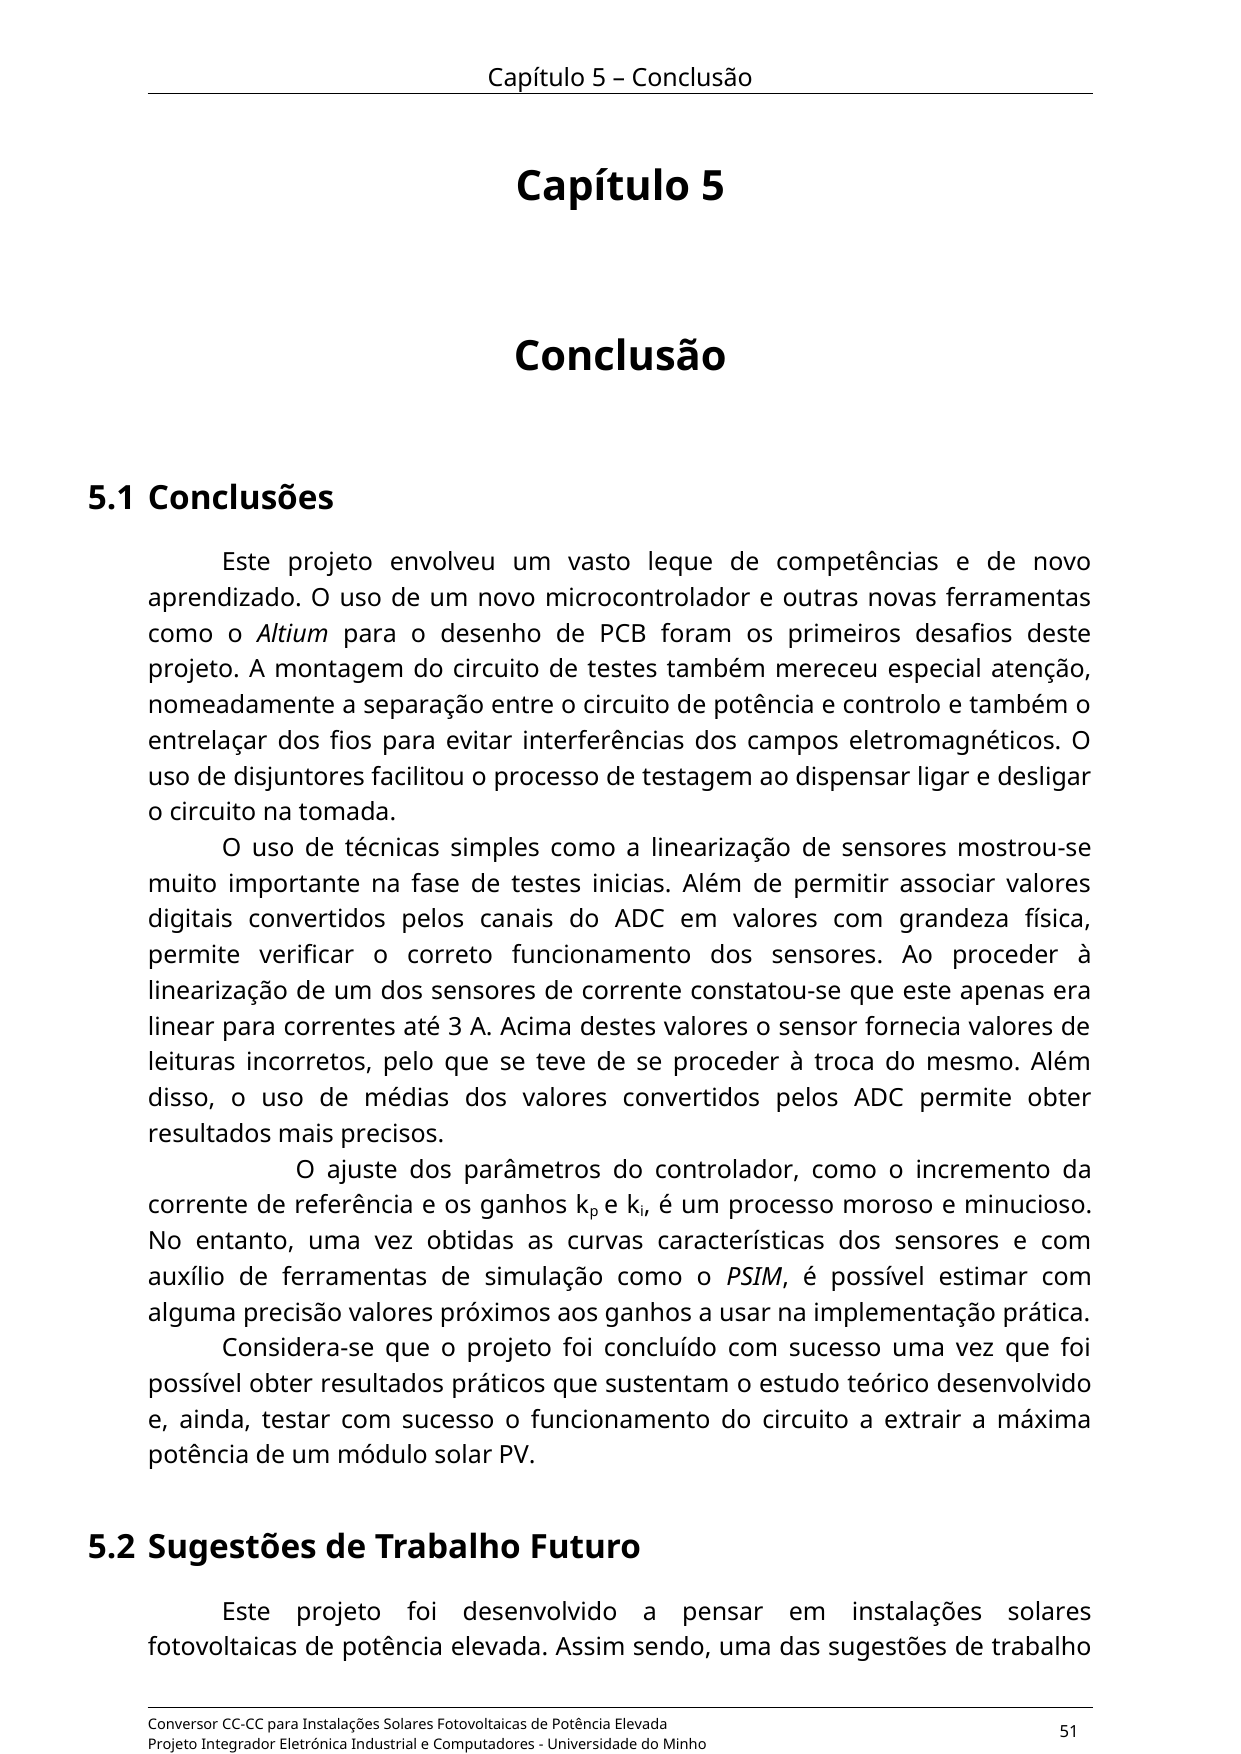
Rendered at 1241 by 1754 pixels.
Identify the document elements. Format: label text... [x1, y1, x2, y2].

subtitle Sugestões de Trabalho Futuro [88, 1523, 1092, 1568]
text O uso de técnicas simples como a linearização de sensores mostrou-se muito importante na fase de testes inicias. Além de permitir associar valores digitais convertidos pelos canais do ADC em valores com grandeza física, permite verificar o correto funcionamento dos sensores. Ao proceder à linearização de um dos sensores de corrente constatou-se que este apenas era linear para correntes até 3 A. Acima destes valores o sensor fornecia valores de leituras incorretos, pelo que se teve de se proceder à troca do mesmo. Além disso, o uso de médias dos valores convertidos pelos ADC permite obter resultados mais precisos. [148, 830, 1092, 1149]
text Este projeto envolveu um vasto leque de competências e de novo aprendizado. O uso de um novo microcontrolador e outras novas ferramentas como o Altium para o desenho de PCB foram os primeiros desafios deste projeto. A montagem do circuito de testes também mereceu especial atenção, nomeadamente a separação entre o circuito de potência e controlo e também o entrelaçar dos fios para evitar interferências dos campos eletromagnéticos. O uso de disjuntores facilitou o processo de testagem ao dispensar ligar e desligar o circuito na tomada. [148, 544, 1092, 828]
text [148, 1593, 1092, 1663]
text O ajuste dos parâmetros do controlador, como o incremento da corrente de referência e os ganhos kp e ki, é um processo moroso e minucioso. No entanto, uma vez obtidas as curvas características dos sensores e com auxílio de ferramentas de simulação como o PSIM, é possível estimar com alguma precisão valores próximos aos ganhos a usar na implementação prática. [148, 1151, 1092, 1328]
subtitle Conclusão [148, 156, 1092, 383]
subtitle Conclusões [88, 473, 1092, 519]
text Considera-se que o projeto foi concluído com sucesso uma vez que foi possível obter resultados práticos que sustentam o estudo teórico desenvolvido e, ainda, testar com sucesso o funcionamento do circuito a extrair a máxima potência de um módulo solar PV. [148, 1330, 1092, 1471]
